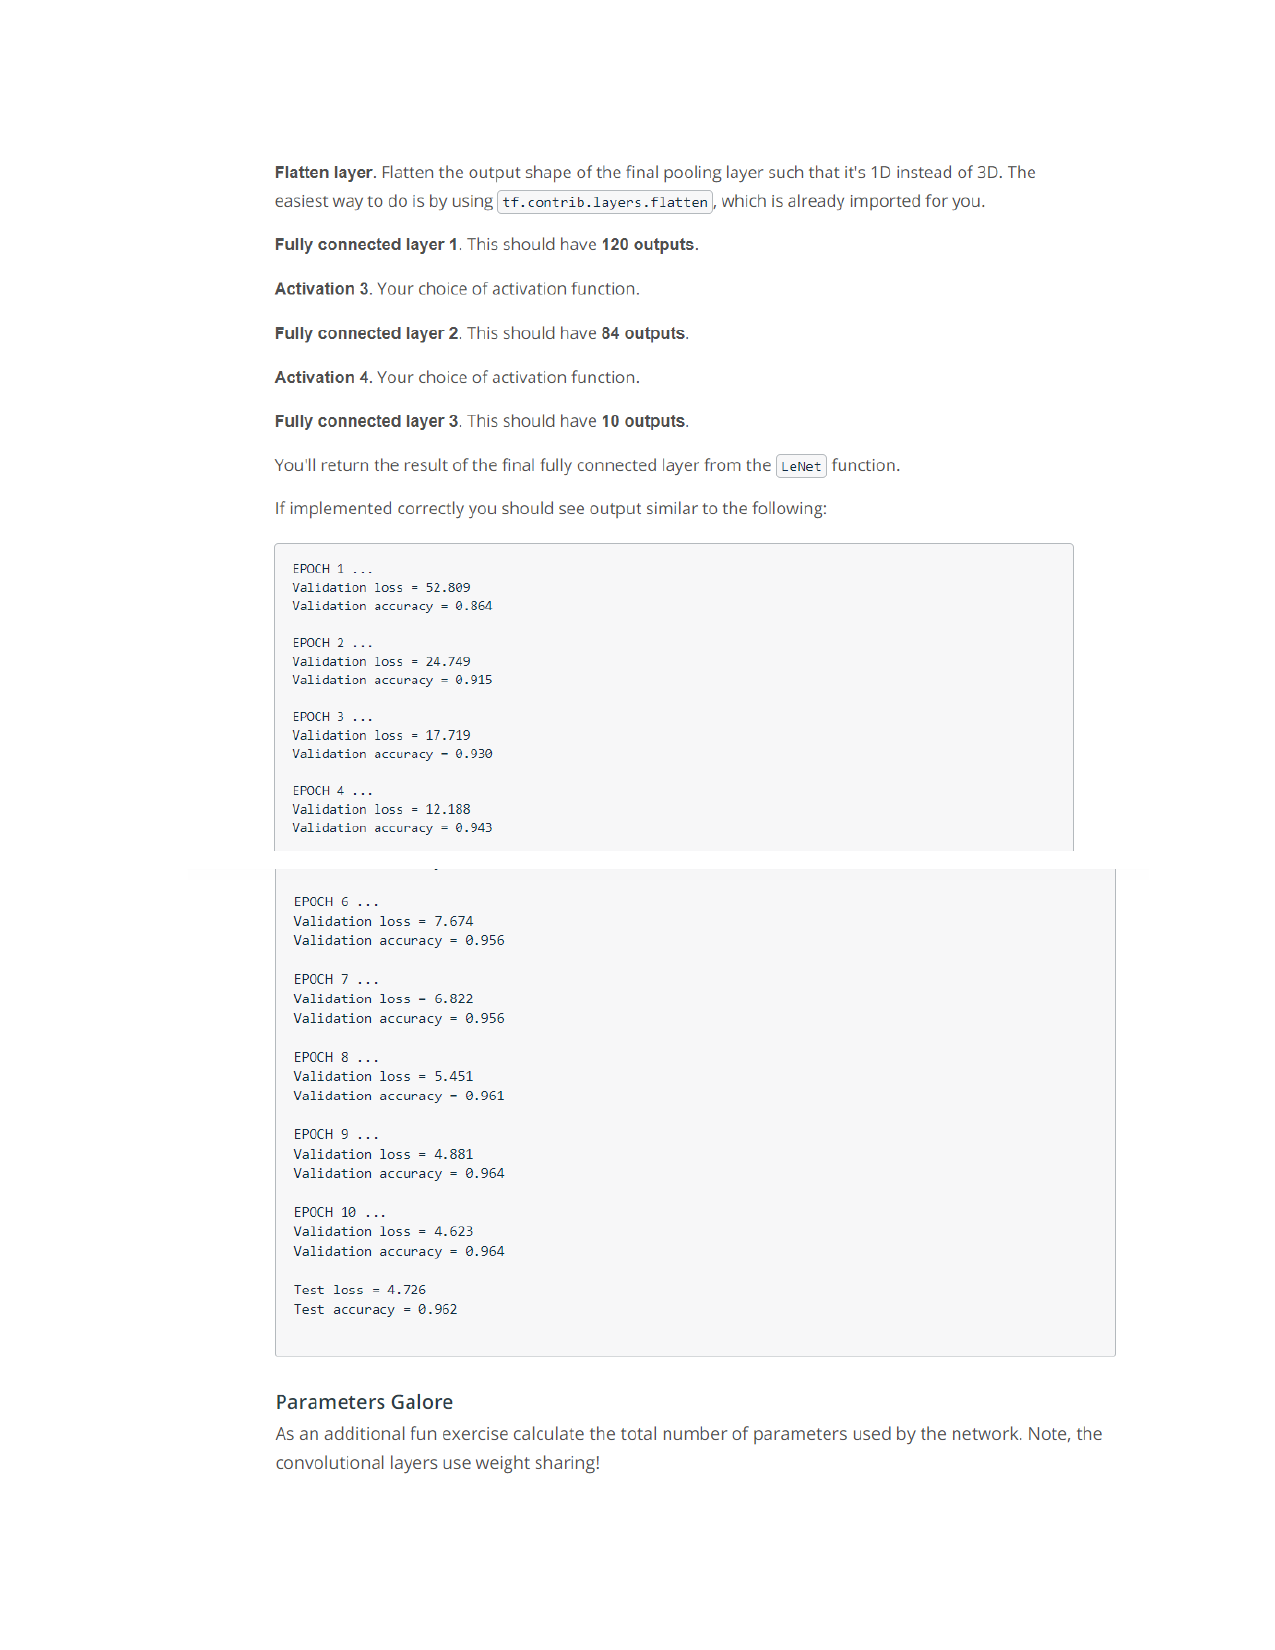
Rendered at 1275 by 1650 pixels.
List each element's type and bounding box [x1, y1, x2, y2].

picture [187, 150, 1163, 851]
picture [187, 869, 1149, 1486]
